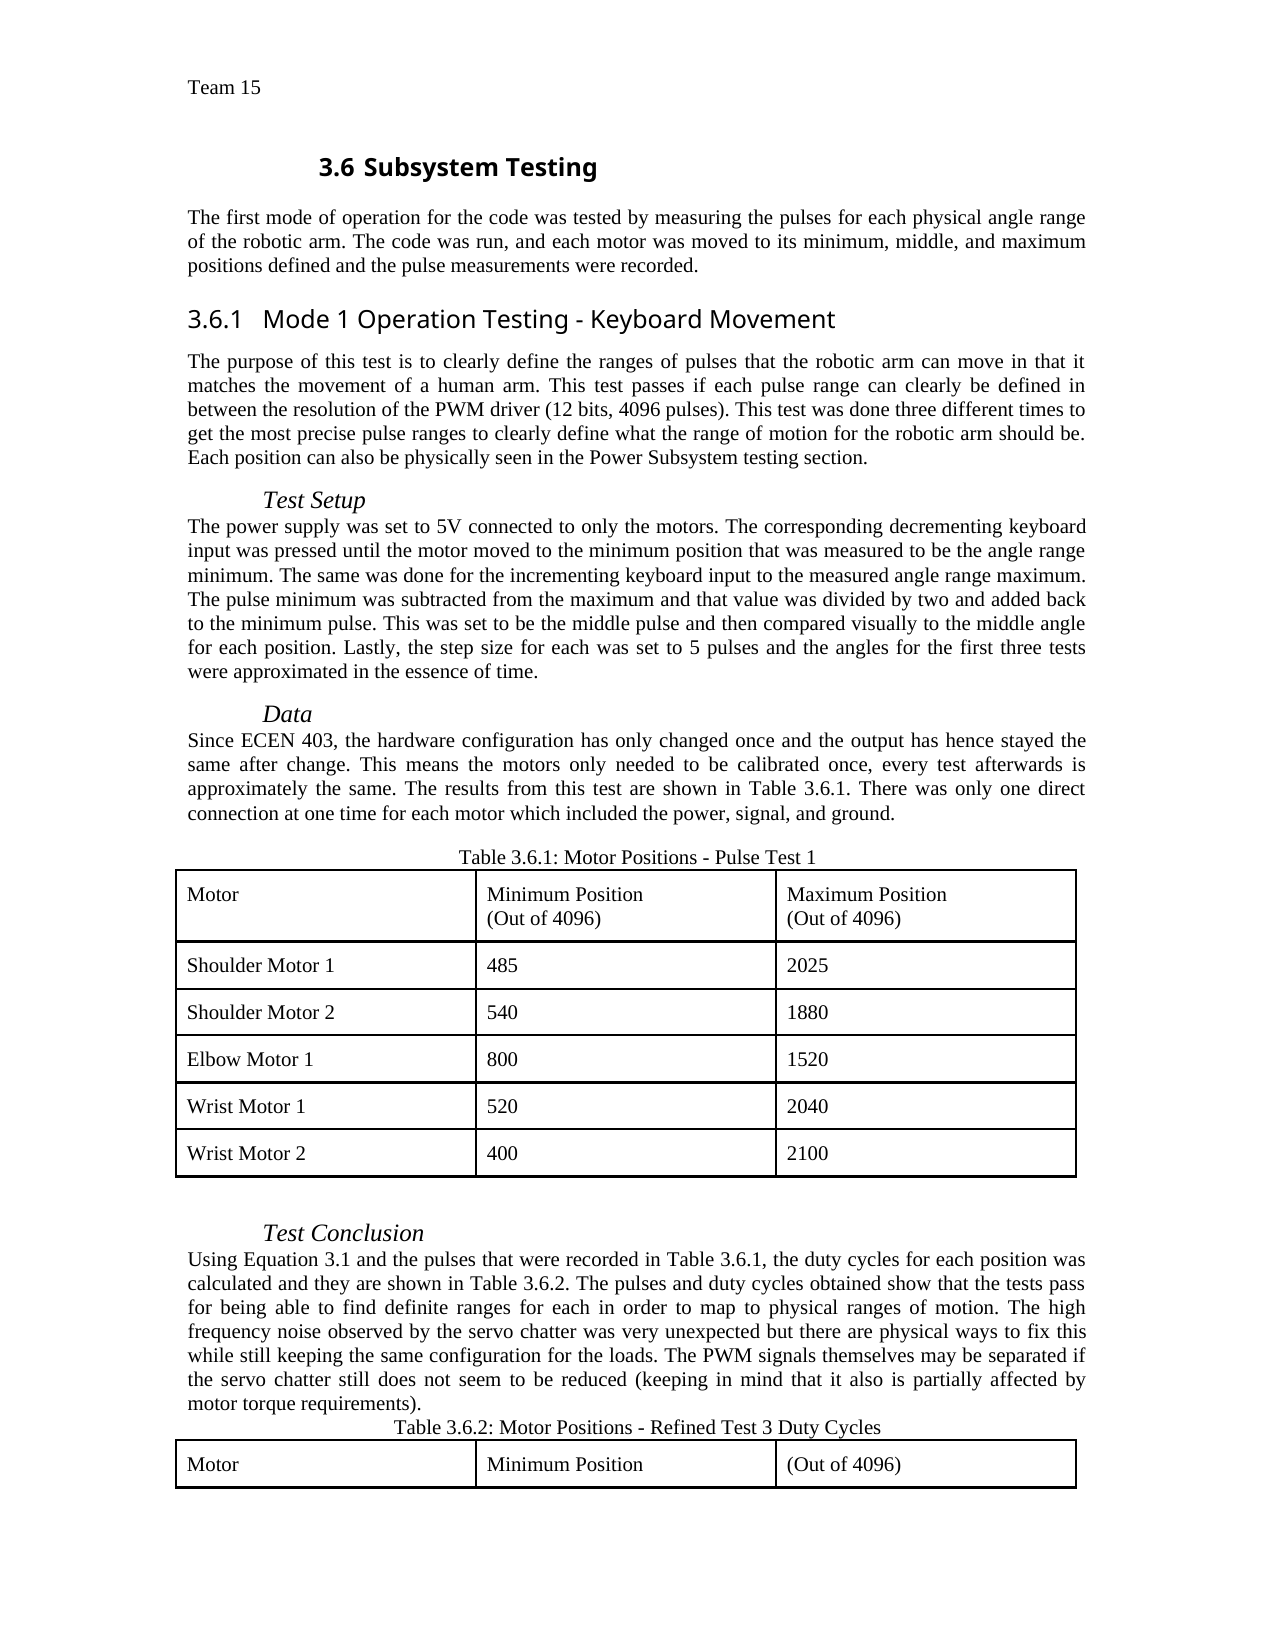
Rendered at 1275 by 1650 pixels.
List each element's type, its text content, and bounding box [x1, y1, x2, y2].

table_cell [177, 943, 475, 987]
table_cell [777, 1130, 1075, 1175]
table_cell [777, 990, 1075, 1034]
subtitle 3.6.1 Mode 1 Operation Testing - Keyboard Movement [187, 302, 1087, 336]
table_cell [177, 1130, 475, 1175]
text The purpose of this test is to clearly define the ranges of pulses that the robotic arm can move in that it matches the movement of a human arm. This test passes if each pulse range can clearly be defined in between the resolution of the PWM driver (12 bits, 4096 pulses). This test was done three different times to get the most precise pulse ranges to clearly define what the range of motion for the robotic arm should be. Each position can also be physically seen in the Power Subsystem testing section. [187, 349, 1087, 469]
text Table 3.6.2: Motor Positions - Refined Test 3 Duty Cycles [187, 1415, 1087, 1439]
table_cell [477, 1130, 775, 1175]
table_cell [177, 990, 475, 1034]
text The power supply was set to 5V connected to only the motors. The corresponding decrementing keyboard input was pressed until the motor moved to the minimum position that was measured to be the angle range minimum. The same was done for the incrementing keyboard input to the measured angle range maximum. The pulse minimum was subtracted from the maximum and that value was divided by two and added back to the minimum pulse. This was set to be the middle pulse and then compared visually to the middle angle for each position. Lastly, the step size for each was set to 5 pulses and the angles for the first three tests were approximated in the essence of time. [187, 514, 1087, 683]
subtitle Subsystem Testing [319, 150, 1087, 184]
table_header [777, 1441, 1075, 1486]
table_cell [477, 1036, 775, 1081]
text Table 3.6.1: Motor Positions - Pulse Test 1 [187, 845, 1087, 869]
text The first mode of operation for the code was tested by measuring the pulses for each physical angle range of the robotic arm. The code was run, and each motor was moved to its minimum, middle, and maximum positions defined and the pulse measurements were recorded. [187, 205, 1087, 277]
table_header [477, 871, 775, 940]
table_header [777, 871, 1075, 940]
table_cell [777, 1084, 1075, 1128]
subtitle Test Setup [187, 486, 1087, 514]
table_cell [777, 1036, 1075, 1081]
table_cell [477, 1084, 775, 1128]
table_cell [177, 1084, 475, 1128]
text Using Equation 3.1 and the pulses that were recorded in Table 3.6.1, the duty cycles for each position was calculated and they are shown in Table 3.6.2. The pulses and duty cycles obtained show that the tests pass for being able to find definite ranges for each in order to map to physical ranges of motion. The high frequency noise observed by the servo chatter was very unexpected but there are physical ways to fix this while still keeping the same configuration for the loads. The PWM signals themselves may be separated if the servo chatter still does not seem to be reduced (keeping in mind that it also is partially affected by motor torque requirements). [187, 1247, 1087, 1415]
subtitle Test Conclusion [187, 1218, 1087, 1247]
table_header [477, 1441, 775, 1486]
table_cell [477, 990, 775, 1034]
subtitle Data [187, 699, 1087, 728]
text Since ECEN 403, the hardware configuration has only changed once and the output has hence stayed the same after change. This means the motors only needed to be calibrated once, every test afterwards is approximately the same. The results from this test are shown in Table 3.6.1. There was only one direct connection at one time for each motor which included the power, signal, and ground. [187, 728, 1087, 824]
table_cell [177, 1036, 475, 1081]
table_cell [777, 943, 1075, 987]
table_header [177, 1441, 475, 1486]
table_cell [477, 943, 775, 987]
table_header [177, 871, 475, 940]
